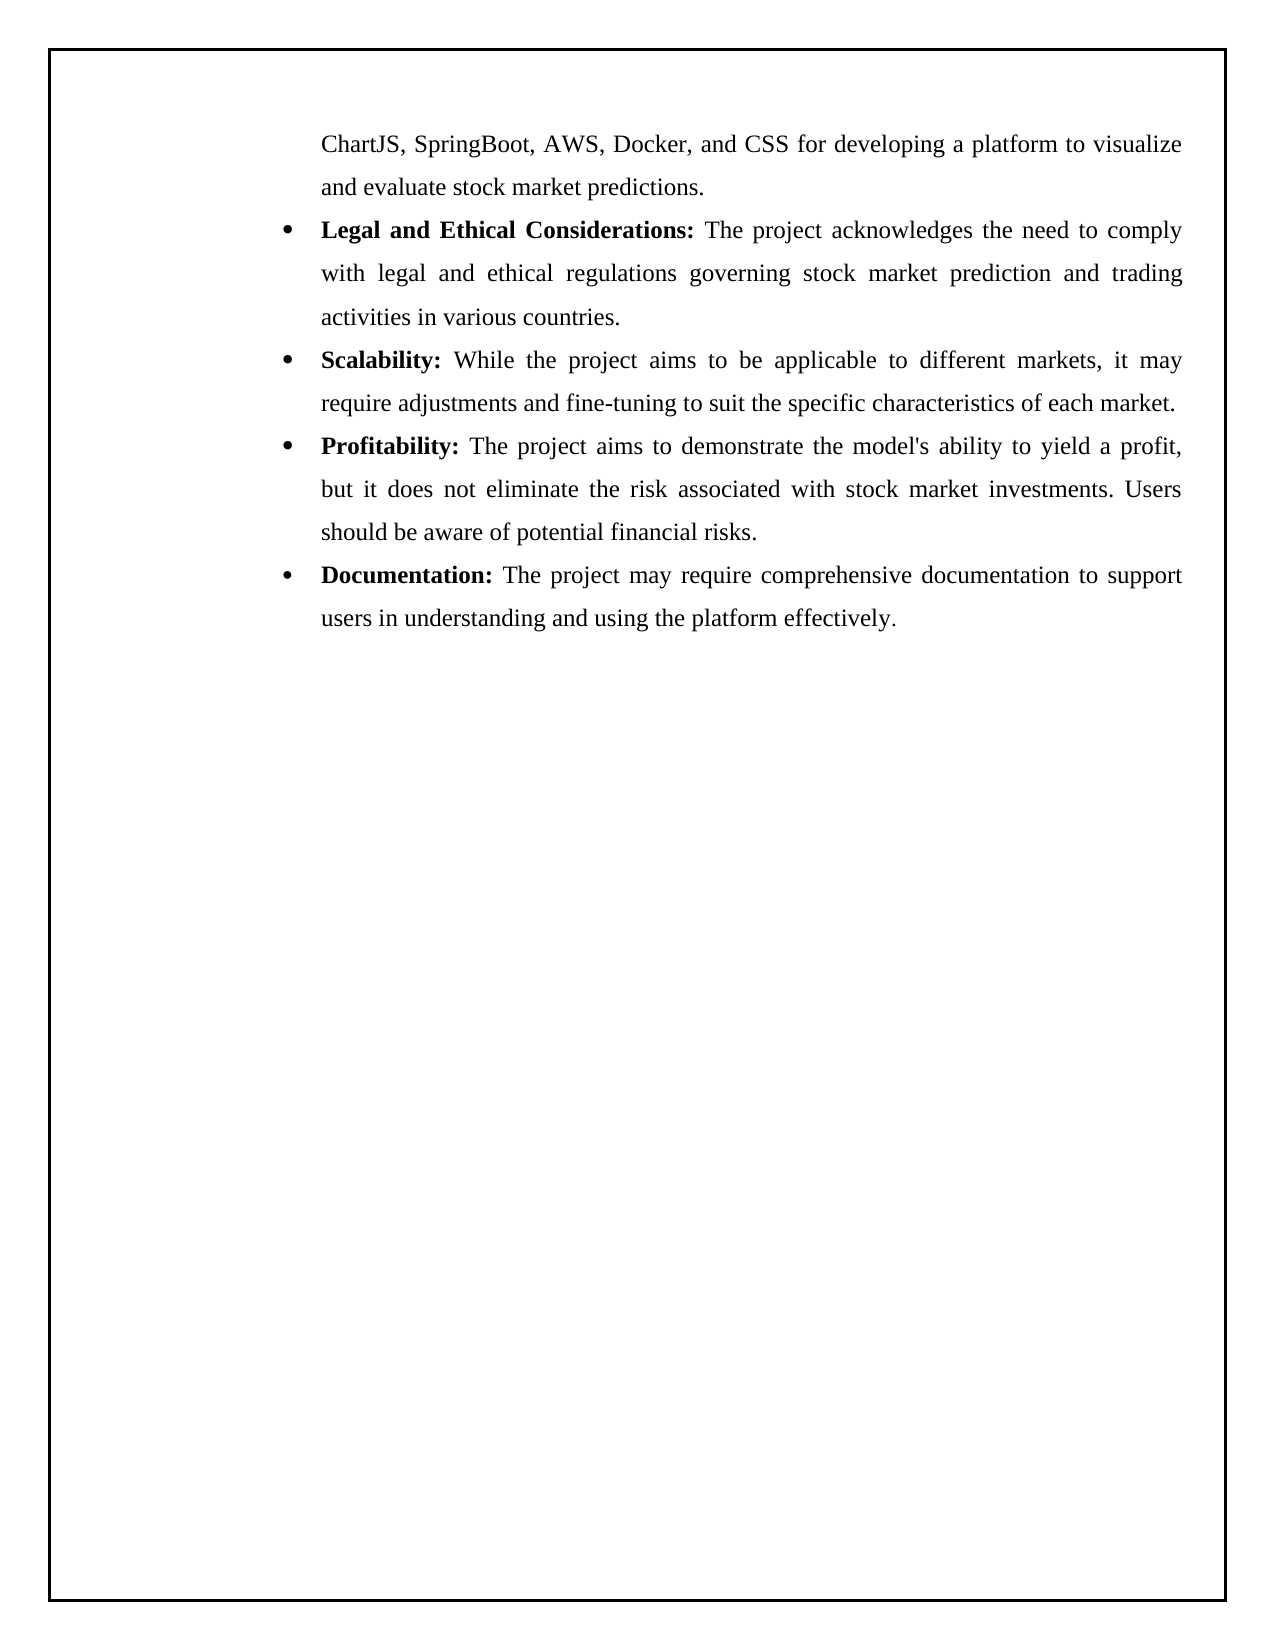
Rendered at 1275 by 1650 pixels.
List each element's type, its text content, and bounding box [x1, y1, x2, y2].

list Documentation: The project may require comprehensive documentation to support users in understanding and using the platform effectively. [283, 560, 1183, 632]
list Scalability: While the project aims to be applicable to different markets, it may require adjustments and fine-tuning to suit the specific characteristics of each market. [283, 345, 1183, 417]
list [283, 129, 1183, 201]
list Profitability: The project aims to demonstrate the model's ability to yield a profit, but it does not eliminate the risk associated with stock market investments. Users should be aware of potential financial risks. [283, 431, 1183, 546]
list Legal and Ethical Considerations: The project acknowledges the need to comply with legal and ethical regulations governing stock market prediction and trading activities in various countries. [283, 215, 1183, 330]
